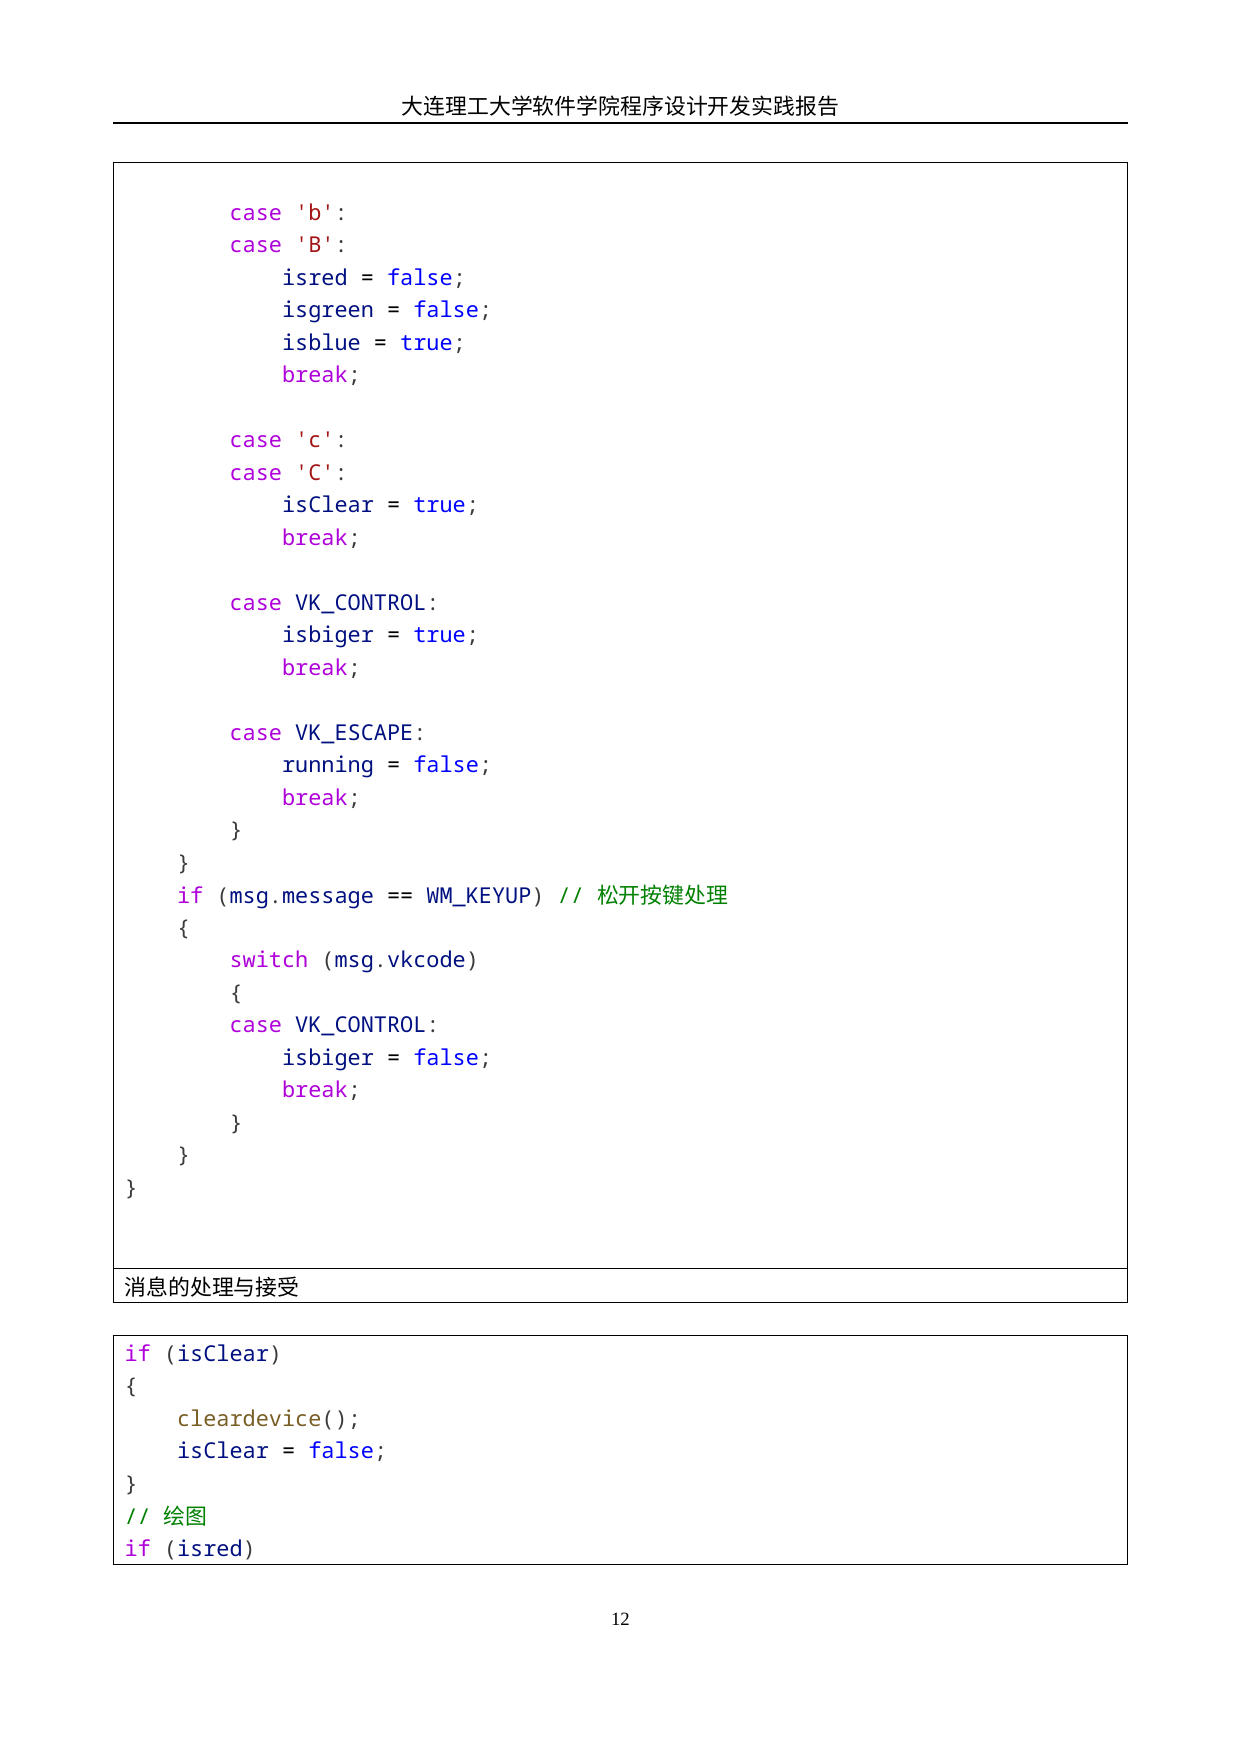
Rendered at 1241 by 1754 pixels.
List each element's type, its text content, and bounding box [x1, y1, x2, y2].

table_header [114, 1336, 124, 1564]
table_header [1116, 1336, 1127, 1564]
table_cell 消息的处理与接受 [114, 1269, 1127, 1302]
